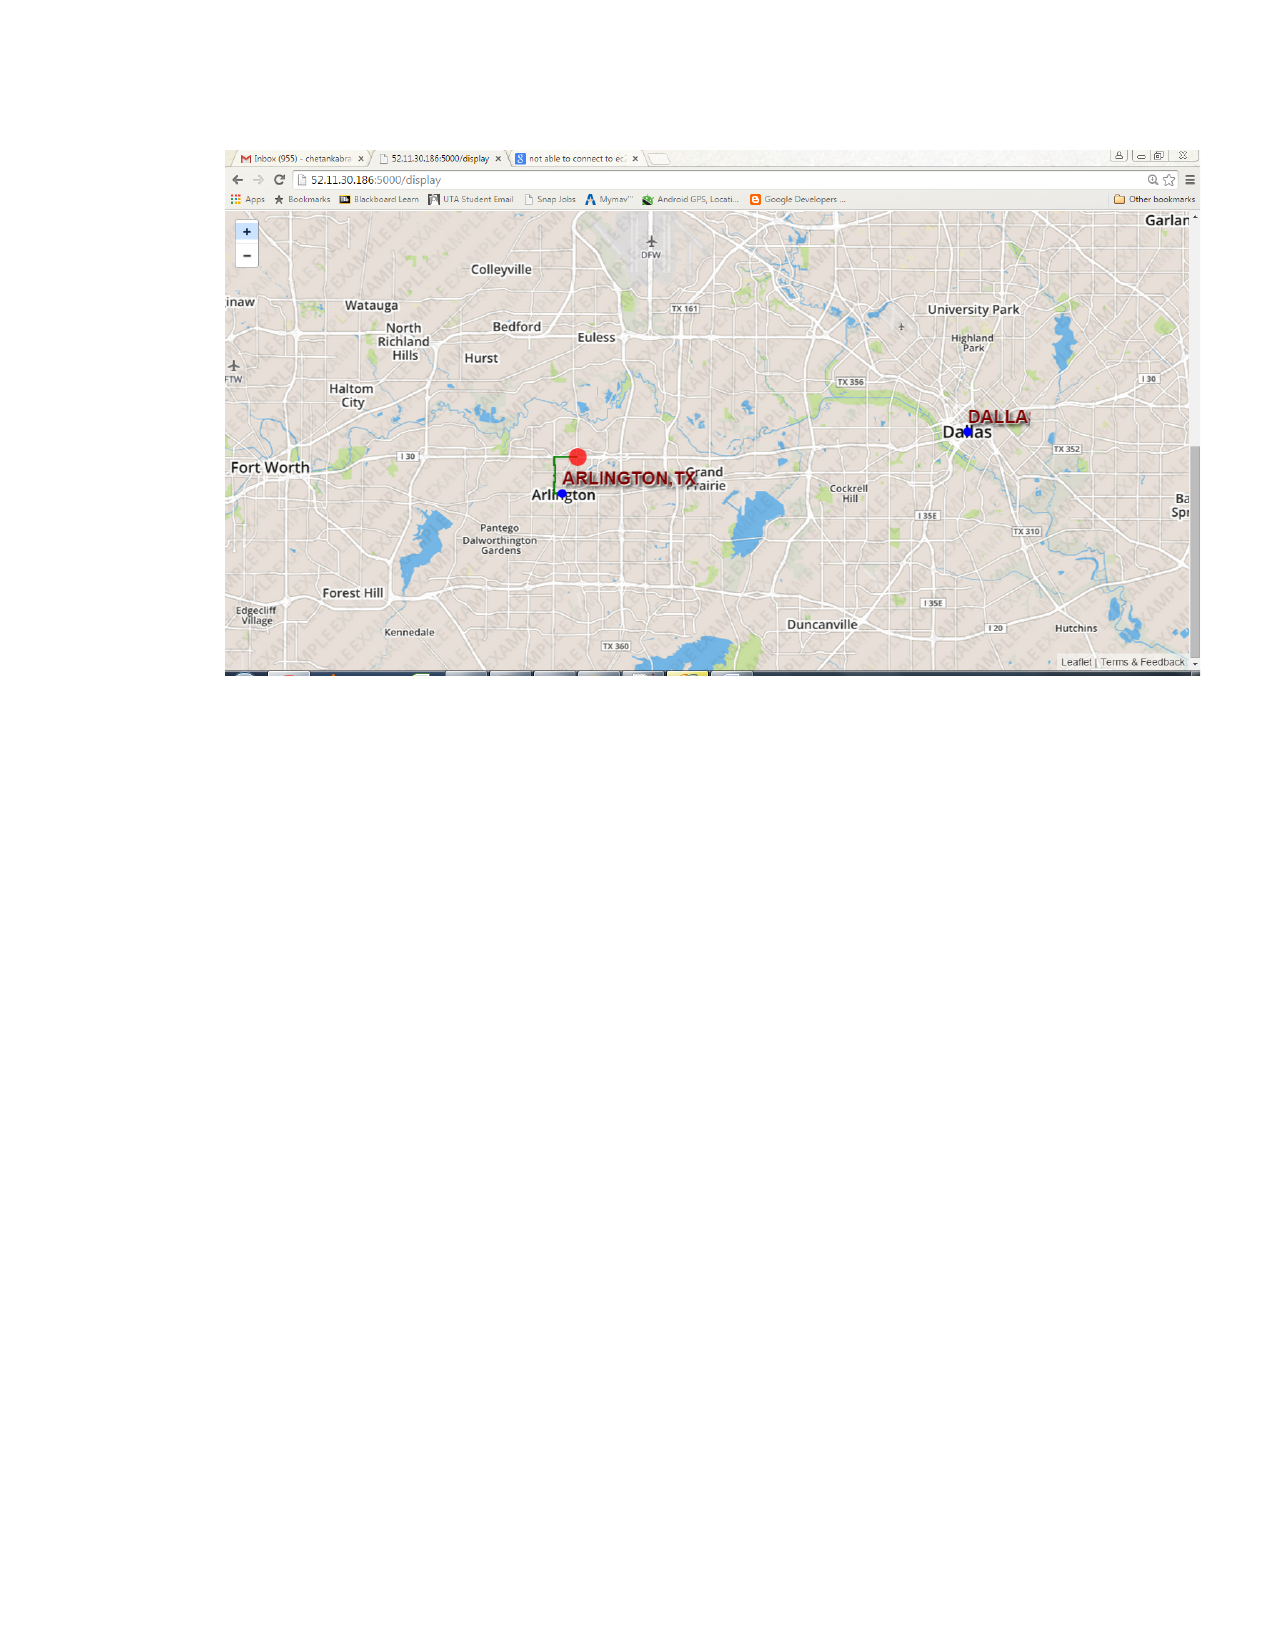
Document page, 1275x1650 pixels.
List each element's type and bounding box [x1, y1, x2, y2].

picture [225, 150, 1200, 676]
